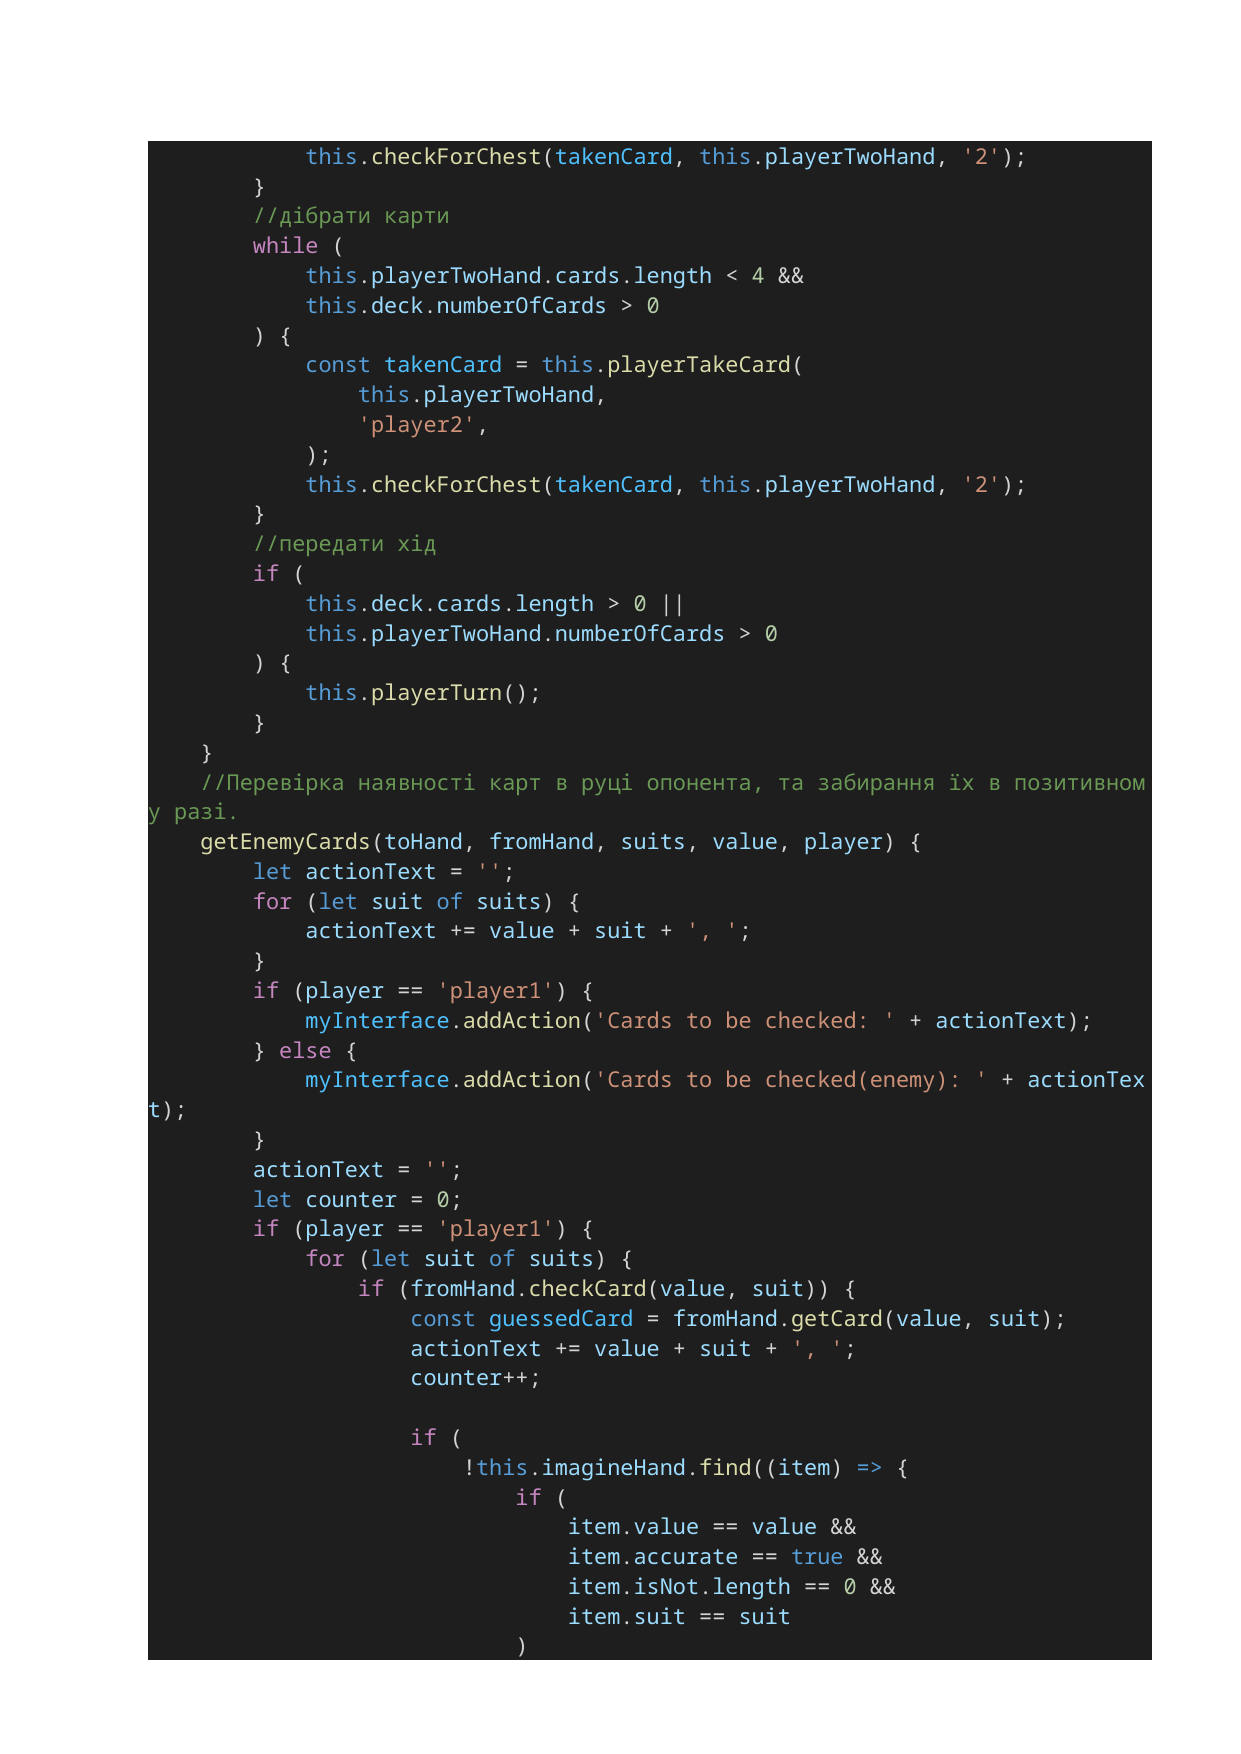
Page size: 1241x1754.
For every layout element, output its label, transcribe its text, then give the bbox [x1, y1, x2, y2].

text this.playerTurn(); [148, 677, 1152, 707]
text ) { [148, 647, 1152, 677]
text ) { [148, 320, 1152, 349]
text if ( [148, 1482, 1152, 1511]
text item.suit == suit [148, 1601, 1152, 1631]
text this.playerTwoHand.cards.length < 4 && [148, 260, 1152, 290]
text this.deck.numberOfCards > 0 [148, 290, 1152, 320]
text } [148, 945, 1152, 975]
text item.value == value && [148, 1511, 1152, 1541]
text item.accurate == true && [148, 1541, 1152, 1571]
text let counter = 0; [148, 1184, 1152, 1213]
text if (player == 'player1') { [148, 975, 1152, 1005]
text const takenCard = this.playerTakeCard( [148, 349, 1152, 379]
text item.isNot.length == 0 && [148, 1571, 1152, 1601]
text for (let suit of suits) { [148, 886, 1152, 916]
text ) [148, 1631, 1152, 1660]
text this.deck.cards.length > 0 || [148, 588, 1152, 618]
text } [148, 1124, 1152, 1154]
text if ( [148, 558, 1152, 588]
text if (fromHand.checkCard(value, suit)) { [148, 1273, 1152, 1303]
text } [148, 737, 1152, 767]
text let actionText = ''; [148, 856, 1152, 886]
text } [148, 707, 1152, 737]
text ); [148, 439, 1152, 469]
text !this.imagineHand.find((item) => { [148, 1452, 1152, 1482]
text if ( [148, 1422, 1152, 1452]
text //дібрати карти [148, 201, 1152, 230]
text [148, 141, 1152, 171]
text myInterface.addAction('Cards to be checked: ' + actionText); [148, 1005, 1152, 1035]
text counter++; [148, 1362, 1152, 1392]
text actionText += value + suit + ', '; [148, 916, 1152, 945]
text //Перевірка наявності карт в руці опонента, та забирання їх в позитивному разі. [148, 767, 1152, 826]
text } [148, 498, 1152, 528]
text 'player2', [148, 409, 1152, 439]
text } else { [148, 1035, 1152, 1064]
text } [148, 171, 1152, 201]
text this.playerTwoHand, [148, 379, 1152, 409]
text getEnemyCards(toHand, fromHand, suits, value, player) { [148, 826, 1152, 856]
text for (let suit of suits) { [148, 1243, 1152, 1273]
text this.playerTwoHand.numberOfCards > 0 [148, 618, 1152, 647]
text //передати хід [148, 528, 1152, 558]
text this.checkForChest(takenCard, this.playerTwoHand, '2'); [148, 469, 1152, 498]
text if (player == 'player1') { [148, 1213, 1152, 1243]
text actionText += value + suit + ', '; [148, 1333, 1152, 1362]
text const guessedCard = fromHand.getCard(value, suit); [148, 1303, 1152, 1333]
text myInterface.addAction('Cards to be checked(enemy): ' + actionText); [148, 1064, 1152, 1124]
text actionText = ''; [148, 1154, 1152, 1184]
text while ( [148, 230, 1152, 260]
